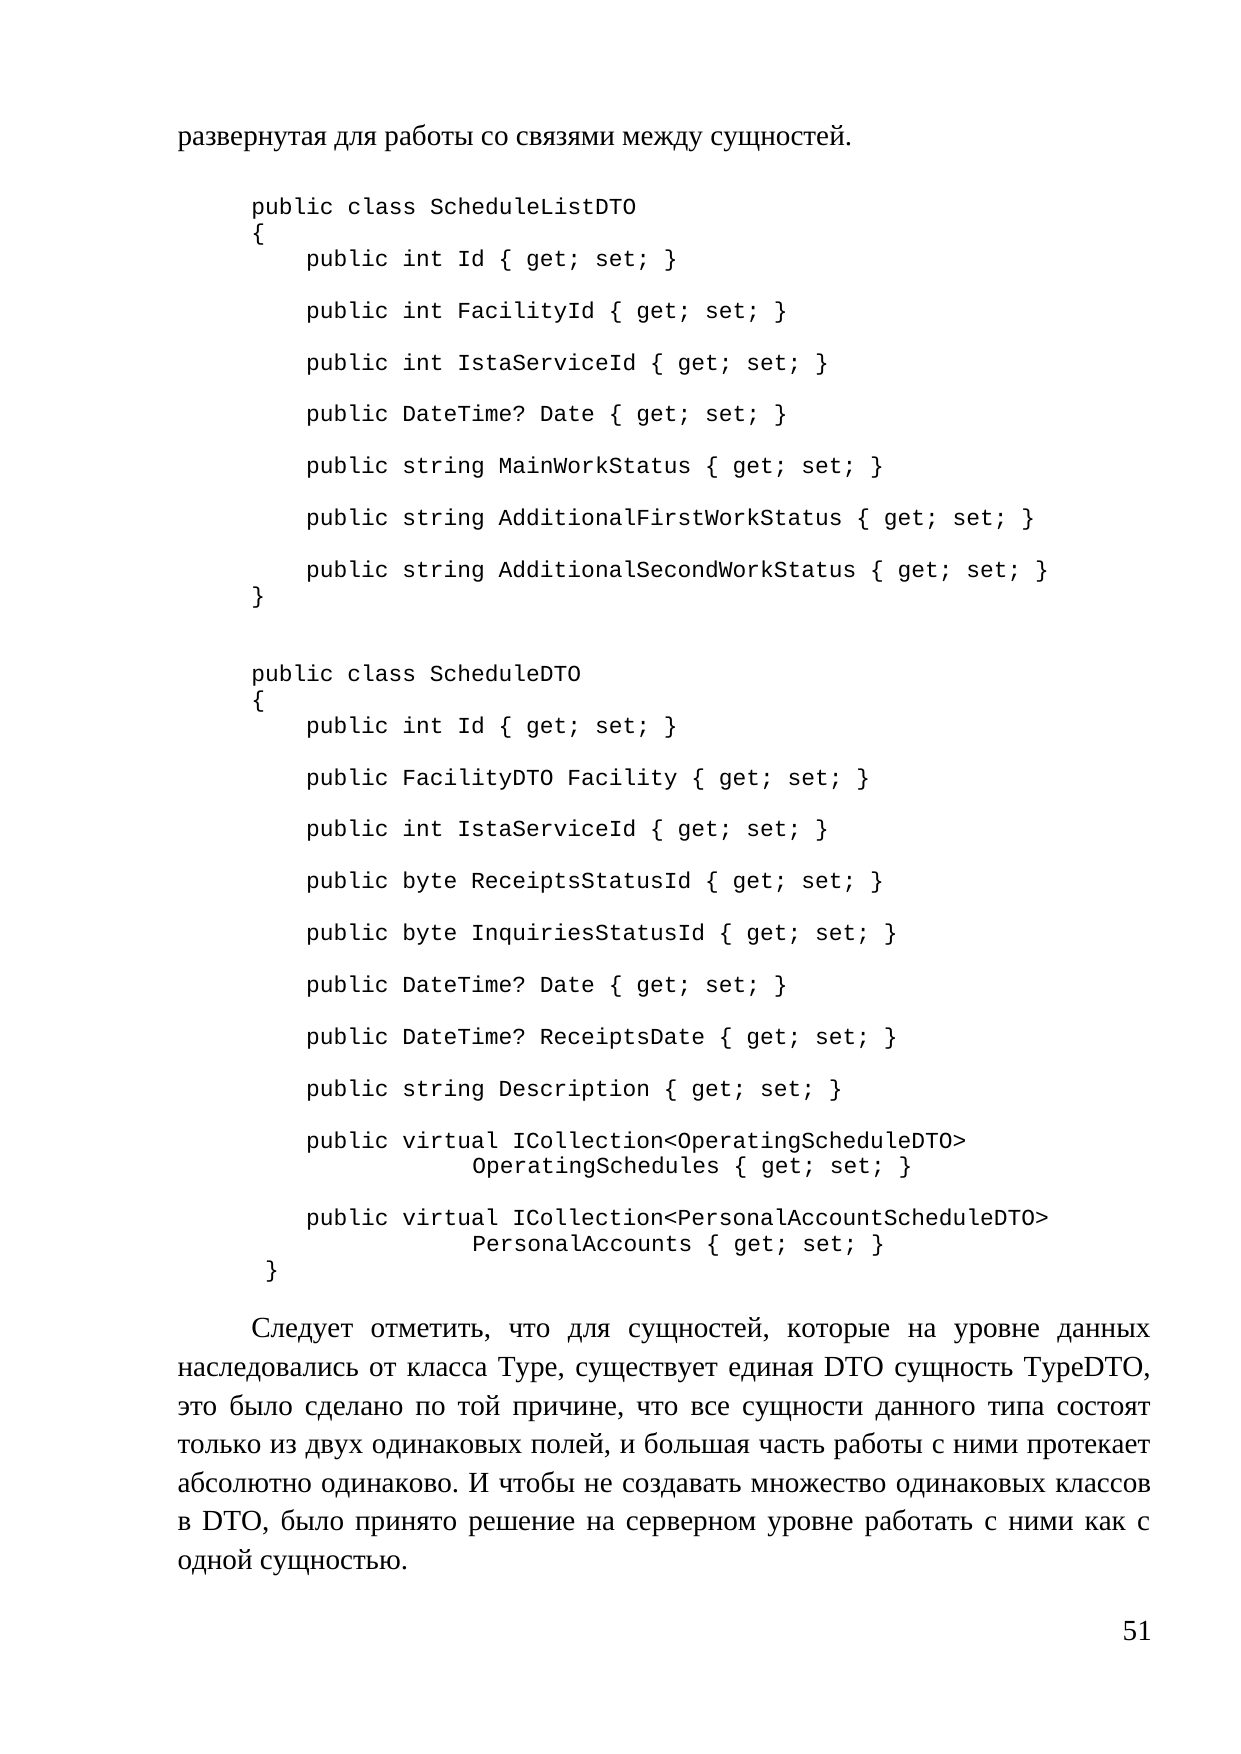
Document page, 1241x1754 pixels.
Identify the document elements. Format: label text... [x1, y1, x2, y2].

text public byte ReceiptsStatusId { get; set; } [251, 869, 1152, 896]
text { [251, 221, 1152, 247]
text public string Description { get; set; } [251, 1077, 1152, 1103]
text public byte InquiriesStatusId { get; set; } [251, 921, 1152, 947]
text public DateTime? ReceiptsDate { get; set; } [251, 1025, 1152, 1051]
text public FacilityDTO Facility { get; set; } [251, 766, 1152, 792]
text public class ScheduleDTO [251, 662, 1152, 688]
text public class ScheduleListDTO [251, 195, 1152, 221]
text public DateTime? Date { get; set; } [251, 973, 1152, 999]
text public string AdditionalFirstWorkStatus { get; set; } [251, 506, 1152, 532]
text } [251, 584, 1152, 610]
text public virtual ICollection<PersonalAccountScheduleDTO> [251, 1207, 1152, 1233]
text } [177, 1259, 1152, 1284]
text public int Id { get; set; } [251, 247, 1152, 273]
text OperatingSchedules { get; set; } [399, 1155, 1152, 1181]
text public DateTime? Date { get; set; } [251, 403, 1152, 429]
text Следует отметить, что для сущностей, которые на уровне данных наследовались от класса Type, существует единая DTO сущность TypeDTO, это было сделано по той причине, что все сущности данного типа состоят только из двух одинаковых полей, и большая часть работы с ними протекает абсолютно одинаково. И чтобы не создавать множество одинаковых классов в DTO, было принято решение на серверном уровне работать с ними как с одной сущностью. [177, 1311, 1152, 1575]
text { [251, 688, 1152, 714]
text public int IstaServiceId { get; set; } [251, 351, 1152, 377]
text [177, 118, 1152, 152]
text public int FacilityId { get; set; } [251, 299, 1152, 325]
text public int Id { get; set; } [251, 714, 1152, 740]
text public virtual ICollection<OperatingScheduleDTO> [251, 1129, 1152, 1155]
text public string MainWorkStatus { get; set; } [251, 454, 1152, 481]
text public string AdditionalSecondWorkStatus { get; set; } [251, 558, 1152, 584]
text public int IstaServiceId { get; set; } [251, 818, 1152, 844]
text PersonalAccounts { get; set; } [436, 1233, 1152, 1259]
